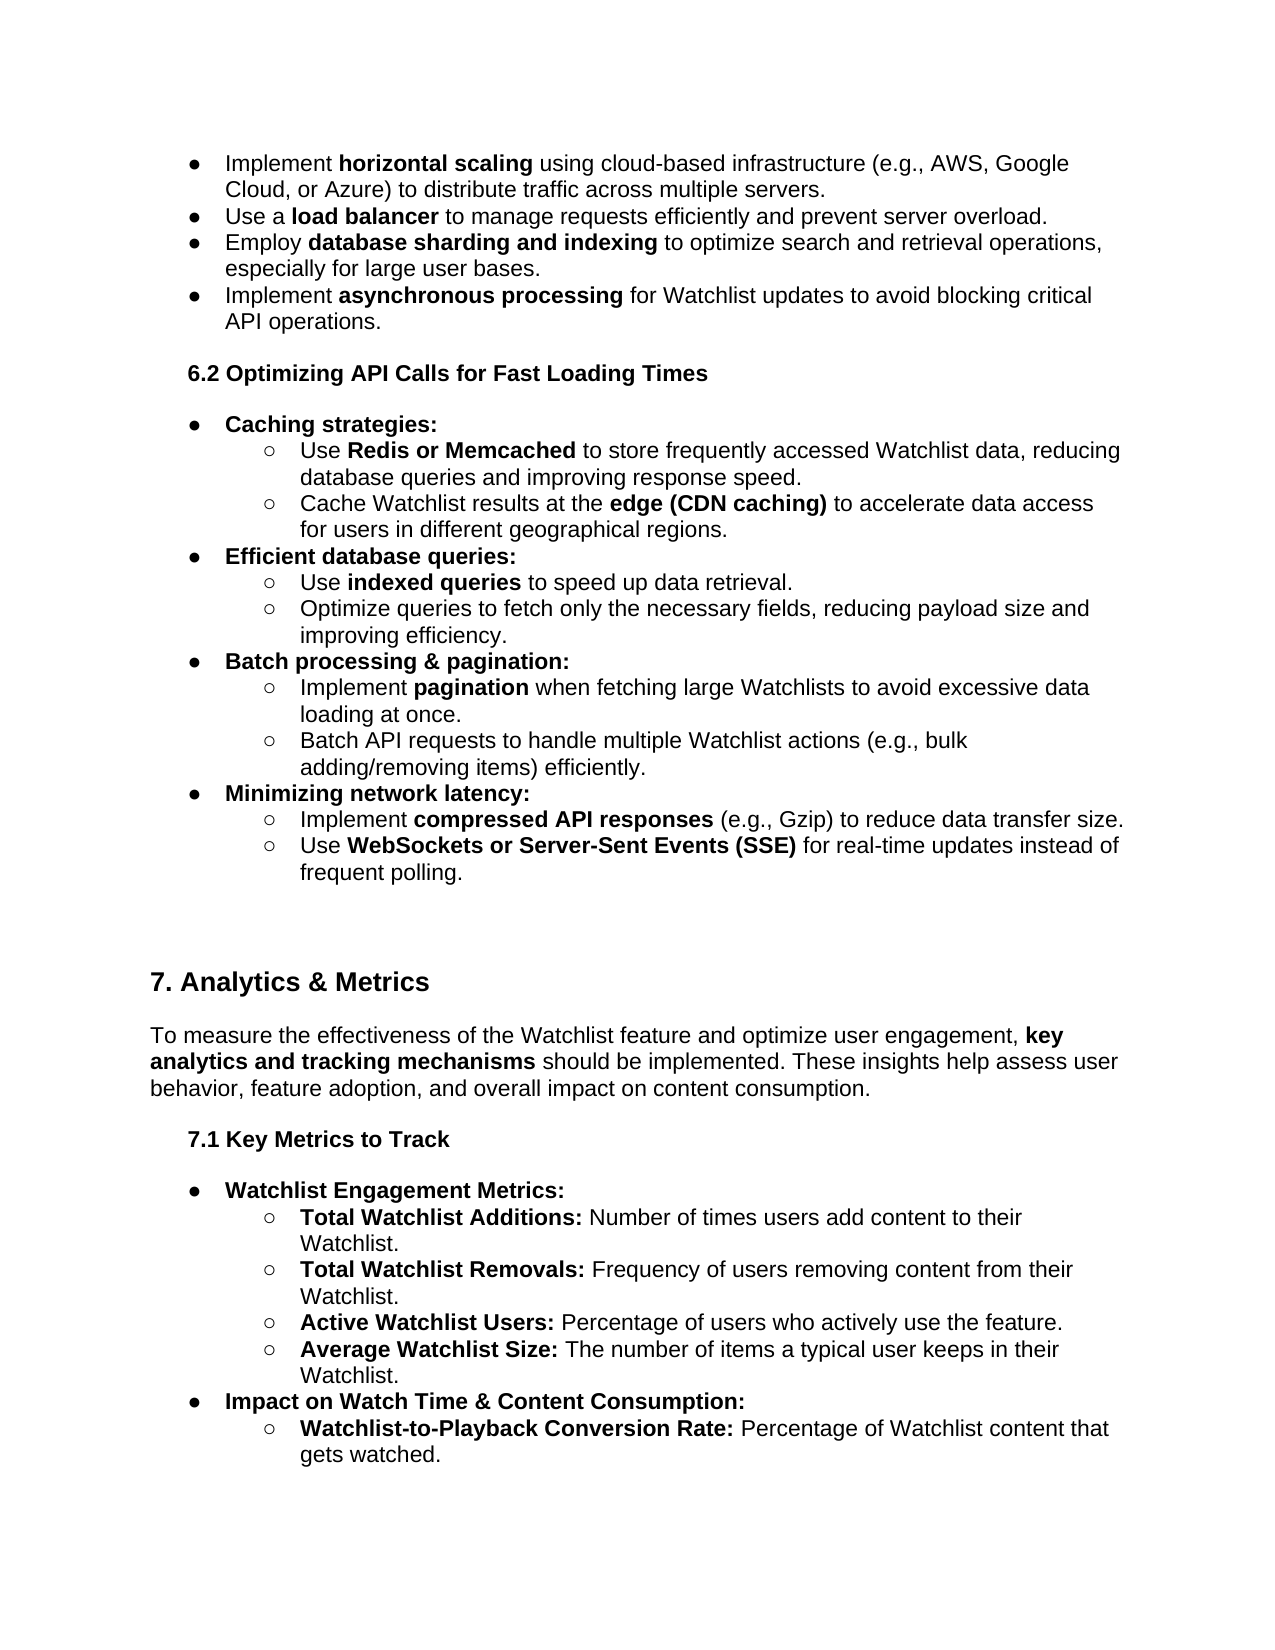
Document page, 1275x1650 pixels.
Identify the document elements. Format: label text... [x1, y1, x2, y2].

list Implement pagination when fetching large Watchlists to avoid excessive data loading at once. [262, 674, 1125, 727]
list Caching strategies: [187, 411, 1125, 437]
list Batch processing & pagination: [187, 648, 1125, 674]
list Watchlist-to-Playback Conversion Rate: Percentage of Watchlist content that gets watched. [262, 1414, 1125, 1467]
list Average Watchlist Size: The number of items a typical user keeps in their Watchlist. [262, 1336, 1125, 1388]
list Minimizing network latency: [187, 780, 1125, 806]
list Batch API requests to handle multiple Watchlist actions (e.g., bulk adding/removing items) efficiently. [262, 727, 1125, 780]
list Impact on Watch Time & Content Consumption: [187, 1388, 1125, 1414]
list Implement horizontal scaling using cloud-based infrastructure (e.g., AWS, Google Cloud, or Azure) to distribute traffic across multiple servers. [187, 150, 1125, 203]
list Use a load balancer to manage requests efficiently and prevent server overload. [187, 203, 1125, 229]
list Efficient database queries: [187, 543, 1125, 569]
list Use Redis or Memcached to store frequently accessed Watchlist data, reducing database queries and improving response speed. [262, 437, 1125, 490]
list Cache Watchlist results at the edge (CDN caching) to accelerate data access for users in different geographical regions. [262, 490, 1125, 543]
list Optimize queries to fetch only the necessary fields, reducing payload size and improving efficiency. [262, 595, 1125, 648]
list Total Watchlist Additions: Number of times users add content to their Watchlist. [262, 1204, 1125, 1256]
list Total Watchlist Removals: Frequency of users removing content from their Watchlist. [262, 1256, 1125, 1309]
subtitle 6.2 Optimizing API Calls for Fast Loading Times [187, 359, 1125, 386]
list Implement compressed API responses (e.g., Gzip) to reduce data transfer size. [262, 806, 1125, 832]
list Use WebSockets or Server-Sent Events (SSE) for real-time updates instead of frequent polling. [262, 832, 1125, 885]
list Implement asynchronous processing for Watchlist updates to avoid blocking critical API operations. [187, 282, 1125, 334]
text To measure the effectiveness of the Watchlist feature and optimize user engagement, key analytics and tracking mechanisms should be implemented. These insights help assess user behavior, feature adoption, and overall impact on content consumption. [150, 1022, 1125, 1101]
list Use indexed queries to speed up data retrieval. [262, 569, 1125, 595]
list Active Watchlist Users: Percentage of users who actively use the feature. [262, 1309, 1125, 1336]
list Watchlist Engagement Metrics: [187, 1177, 1125, 1204]
list Employ database sharding and indexing to optimize search and retrieval operations, especially for large user bases. [187, 229, 1125, 282]
subtitle 7. Analytics & Metrics [150, 966, 1125, 997]
subtitle 7.1 Key Metrics to Track [187, 1126, 1125, 1152]
